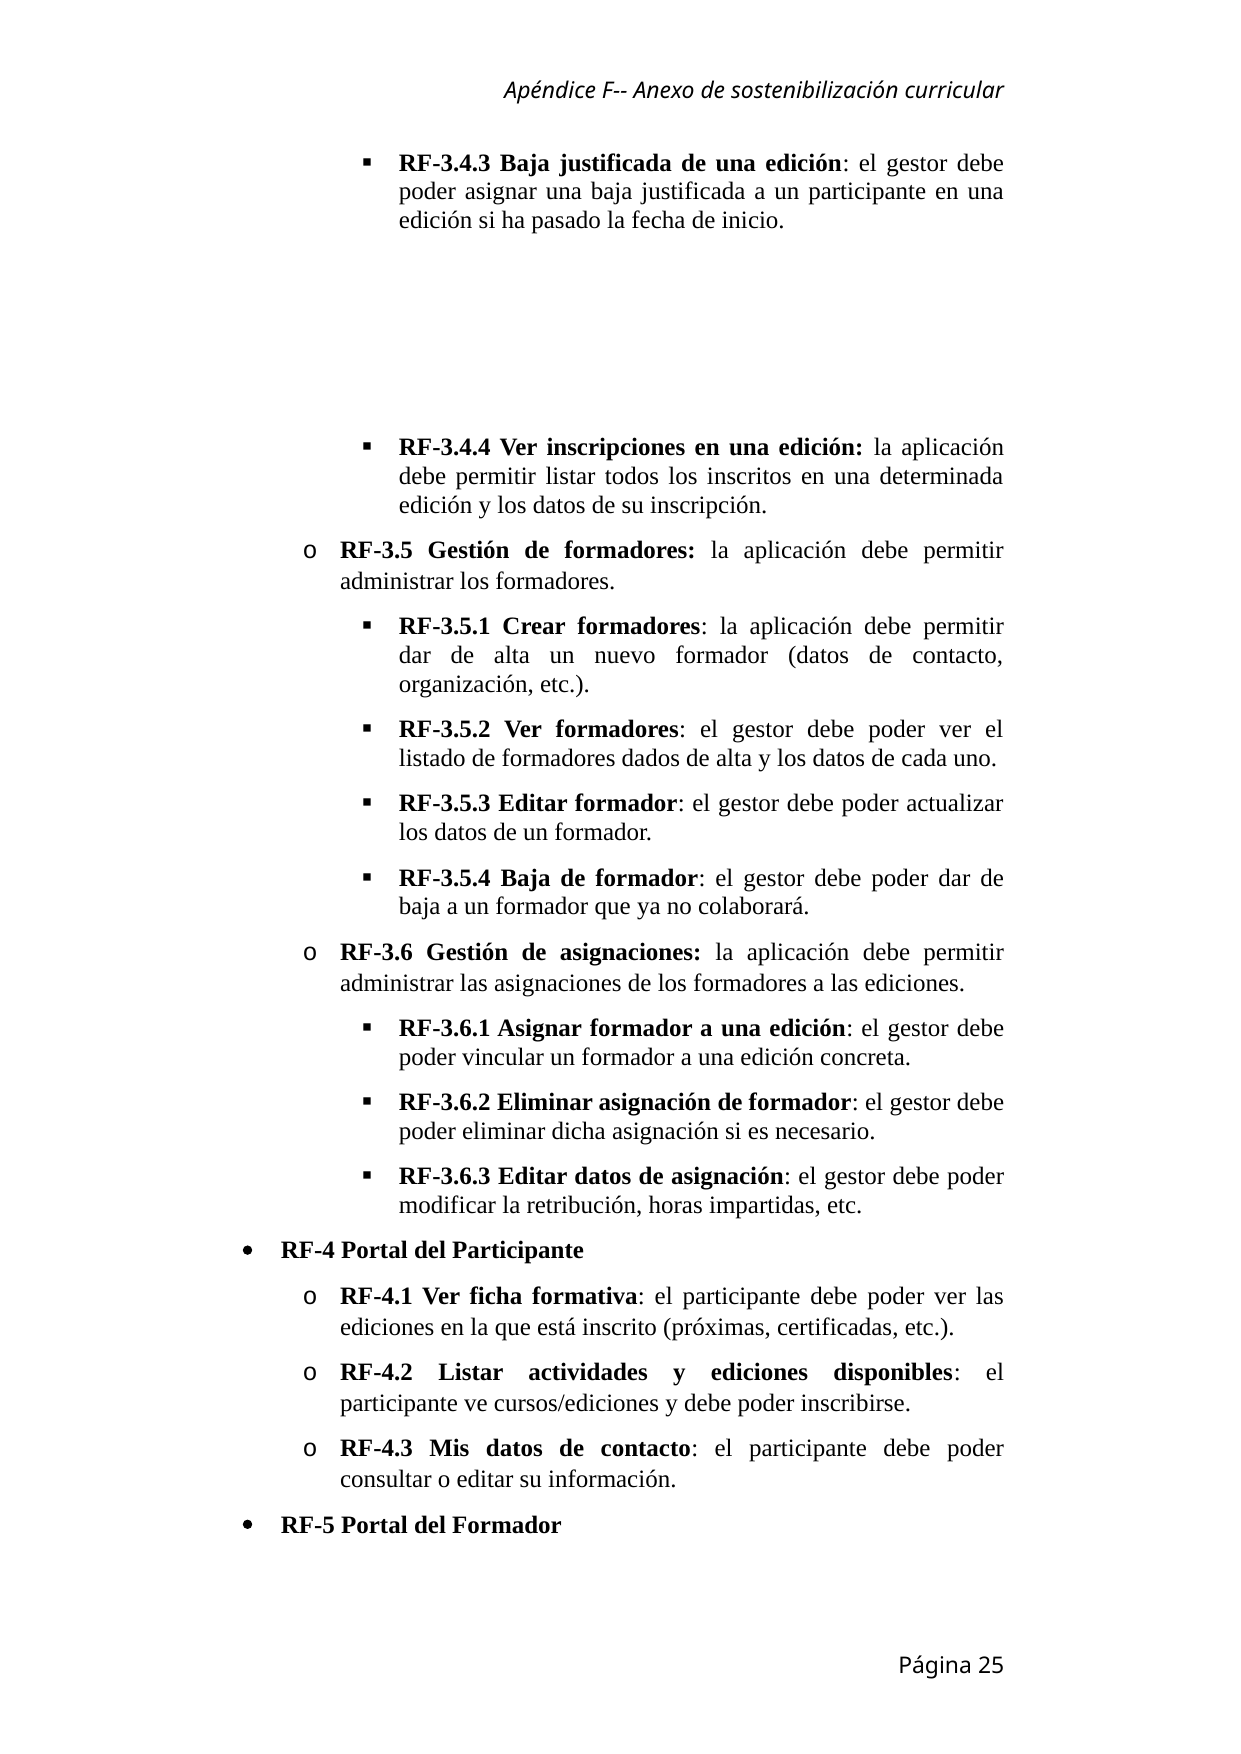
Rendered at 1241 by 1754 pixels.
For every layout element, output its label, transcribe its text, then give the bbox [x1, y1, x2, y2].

list RF-3.5.1 Crear formadores: la aplicación debe permitir dar de alta un nuevo formador (datos de contacto, organización, etc.). [361, 611, 1004, 698]
list RF-4 Portal del Participante [243, 1236, 1004, 1264]
list RF-3.4.3 Baja justificada de una edición: el gestor debe poder asignar una baja justificada a un participante en una edición si ha pasado la fecha de inicio. [361, 148, 1004, 234]
list RF-4.3 Mis datos de contacto: el participante debe poder consultar o editar su información. [302, 1433, 1004, 1493]
list RF-3.4.4 Ver inscripciones en una edición: la aplicación debe permitir listar todos los inscritos en una determinada edición y los datos de su inscripción. [361, 432, 1004, 518]
list RF-3.6.2 Eliminar asignación de formador: el gestor debe poder eliminar dicha asignación si es necesario. [361, 1087, 1004, 1145]
list RF-3.5 Gestión de formadores: la aplicación debe permitir administrar los formadores. [302, 535, 1004, 595]
list RF-4.1 Ver ficha formativa: el participante debe poder ver las ediciones en la que está inscrito (próximas, certificadas, etc.). [302, 1281, 1004, 1341]
list RF-3.5.3 Editar formador: el gestor debe poder actualizar los datos de un formador. [361, 788, 1004, 846]
list RF-3.6.1 Asignar formador a una edición: el gestor debe poder vincular un formador a una edición concreta. [361, 1013, 1004, 1071]
list RF-3.5.2 Ver formadores: el gestor debe poder ver el listado de formadores dados de alta y los datos de cada uno. [361, 714, 1004, 772]
list RF-3.5.4 Baja de formador: el gestor debe poder dar de baja a un formador que ya no colaborará. [361, 863, 1004, 920]
list RF-4.2 Listar actividades y ediciones disponibles: el participante ve cursos/ediciones y debe poder inscribirse. [302, 1357, 1004, 1417]
list RF-3.6 Gestión de asignaciones: la aplicación debe permitir administrar las asignaciones de los formadores a las ediciones. [302, 937, 1004, 996]
list RF-5 Portal del Formador [243, 1510, 1004, 1538]
list RF-3.6.3 Editar datos de asignación: el gestor debe poder modificar la retribución, horas impartidas, etc. [361, 1161, 1004, 1219]
